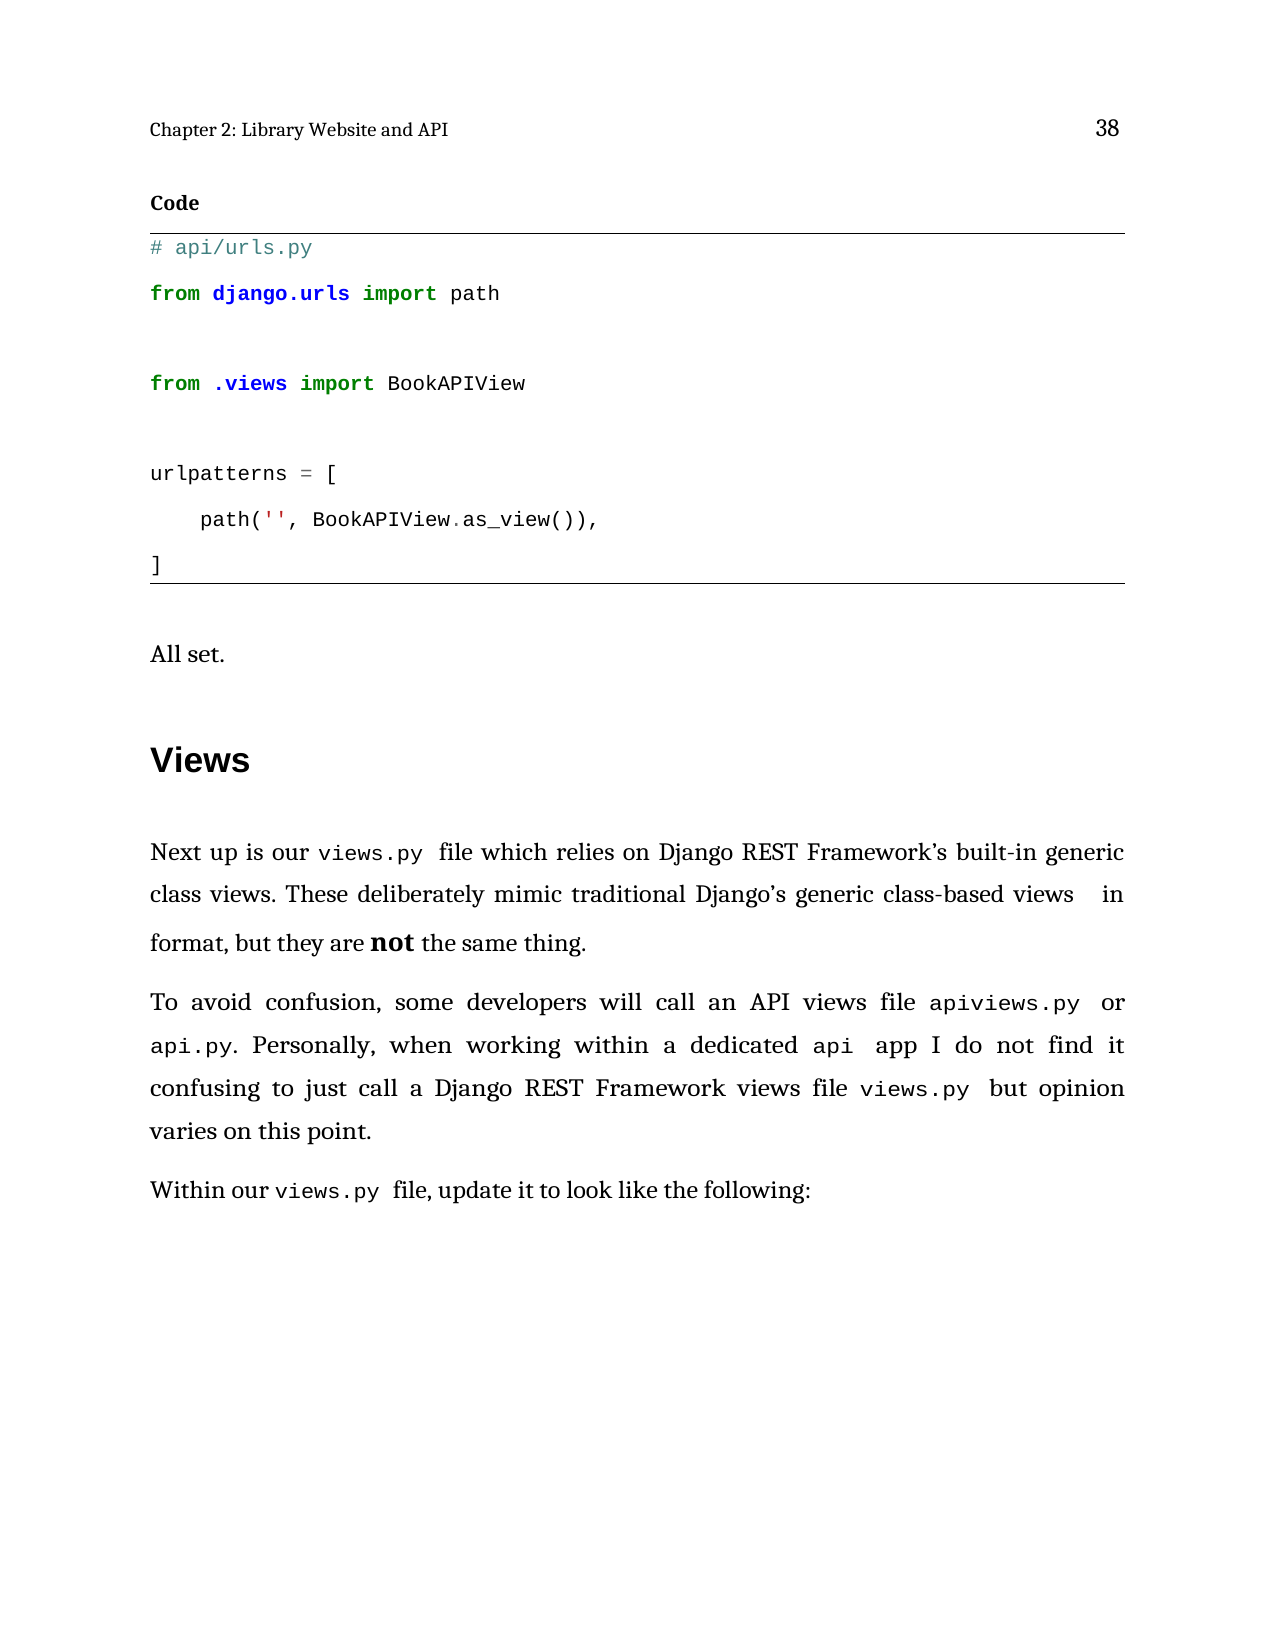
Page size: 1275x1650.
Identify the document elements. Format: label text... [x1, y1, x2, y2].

text from .views import BookAPIView [150, 373, 1275, 397]
text Within our views.py file, update it to look like the following: [150, 1176, 1275, 1205]
text # api/urls.py [150, 237, 1275, 261]
text urlpatterns = [ [150, 463, 1275, 487]
text path('', BookAPIView.as_view()), [200, 508, 1275, 532]
text To avoid confusion, some developers will call an API views file apiviews.py or api.py. Personally, when working within a dedicated api app I do not find it confusing to just call a Django REST Framework views file views.py but opinion varies on this point. [150, 988, 1125, 1146]
text All set. [150, 639, 1275, 668]
subtitle Views [150, 739, 1275, 780]
text Code [150, 189, 1275, 216]
text Next up is our views.py file which relies on Django REST Framework’s built-in generic class views. These deliberately mimic traditional Django’s generic class-based views in format, but they are not the same thing. [150, 838, 1125, 959]
text ] [150, 554, 1275, 577]
text from django.urls import path [150, 282, 1275, 306]
